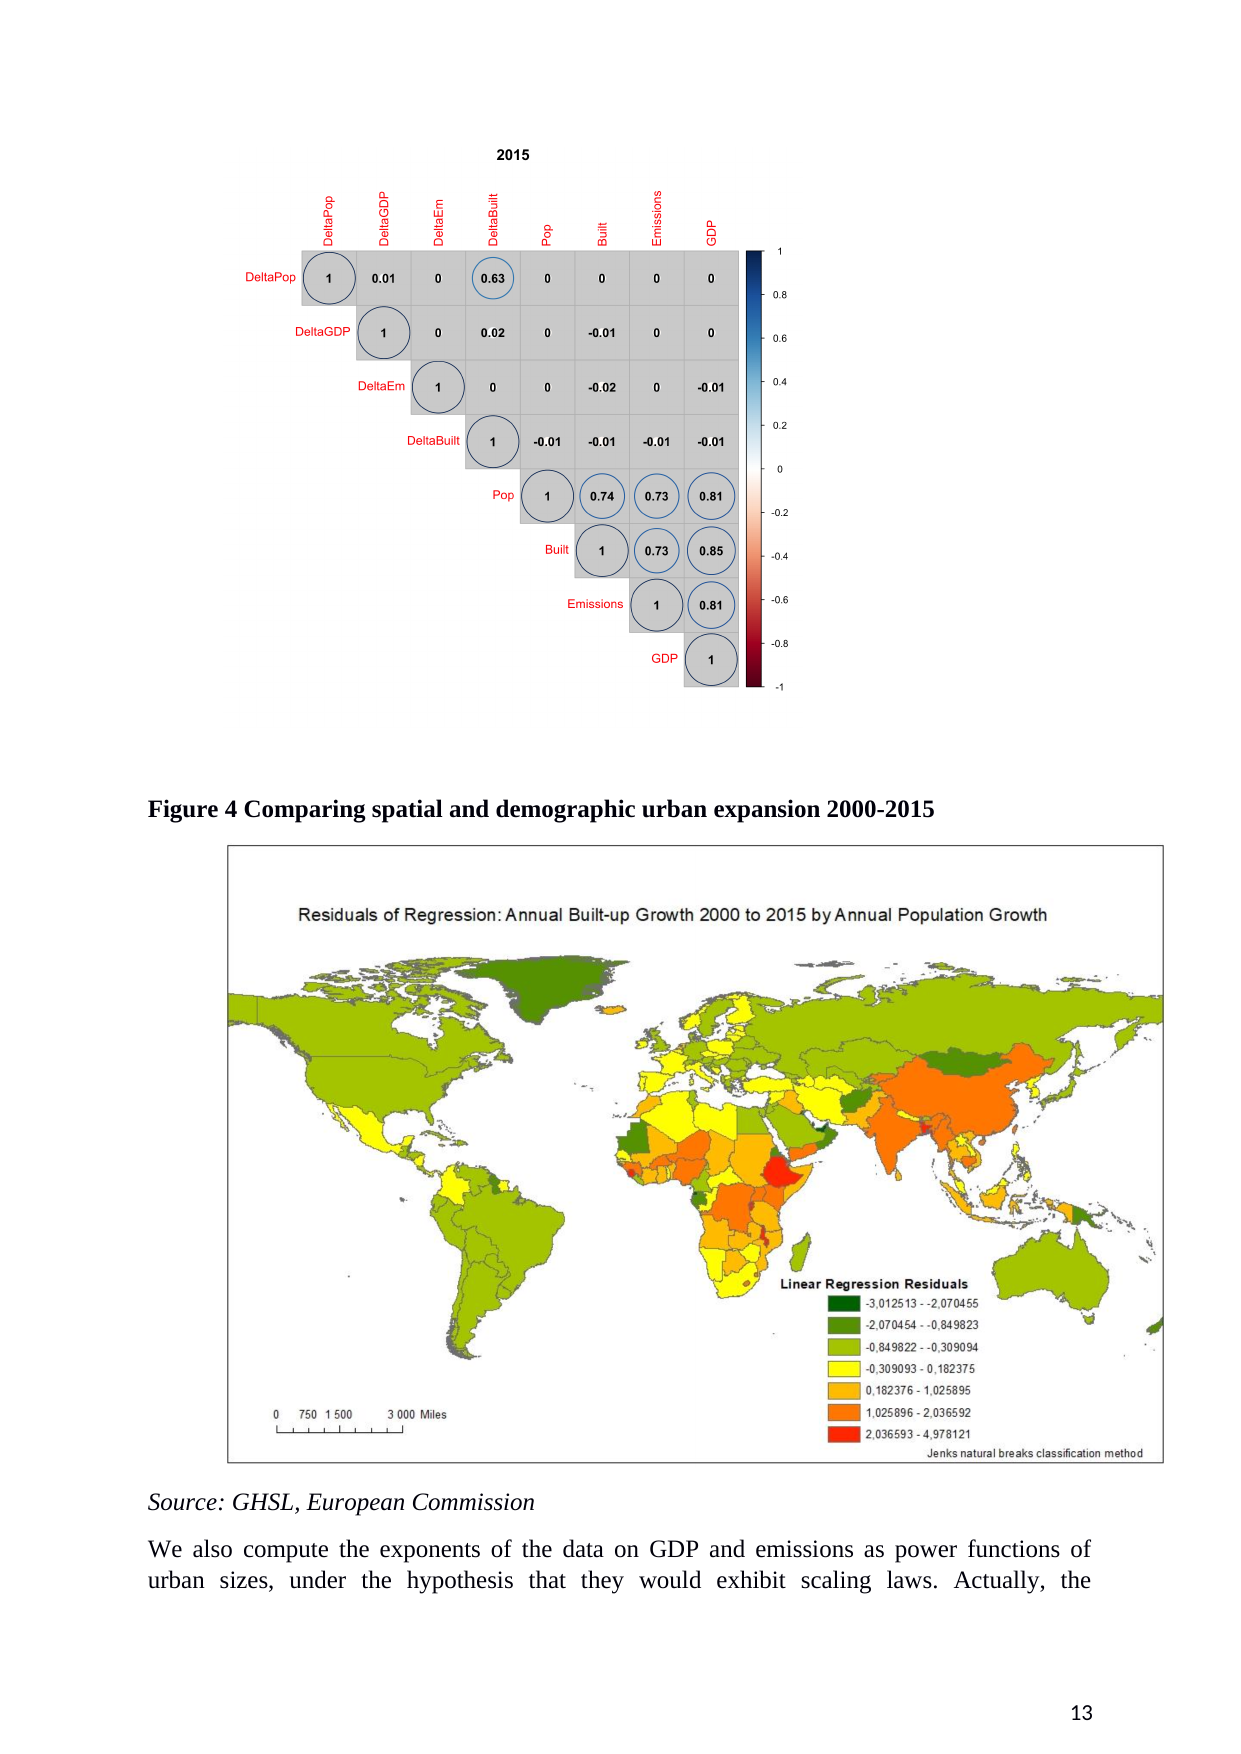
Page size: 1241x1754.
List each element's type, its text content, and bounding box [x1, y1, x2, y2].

text Source: GHSL, European Commission [148, 1487, 1093, 1516]
text Figure 4 Comparing spatial and demographic urban expansion 2000-2015 [148, 794, 1093, 823]
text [148, 1534, 1093, 1594]
